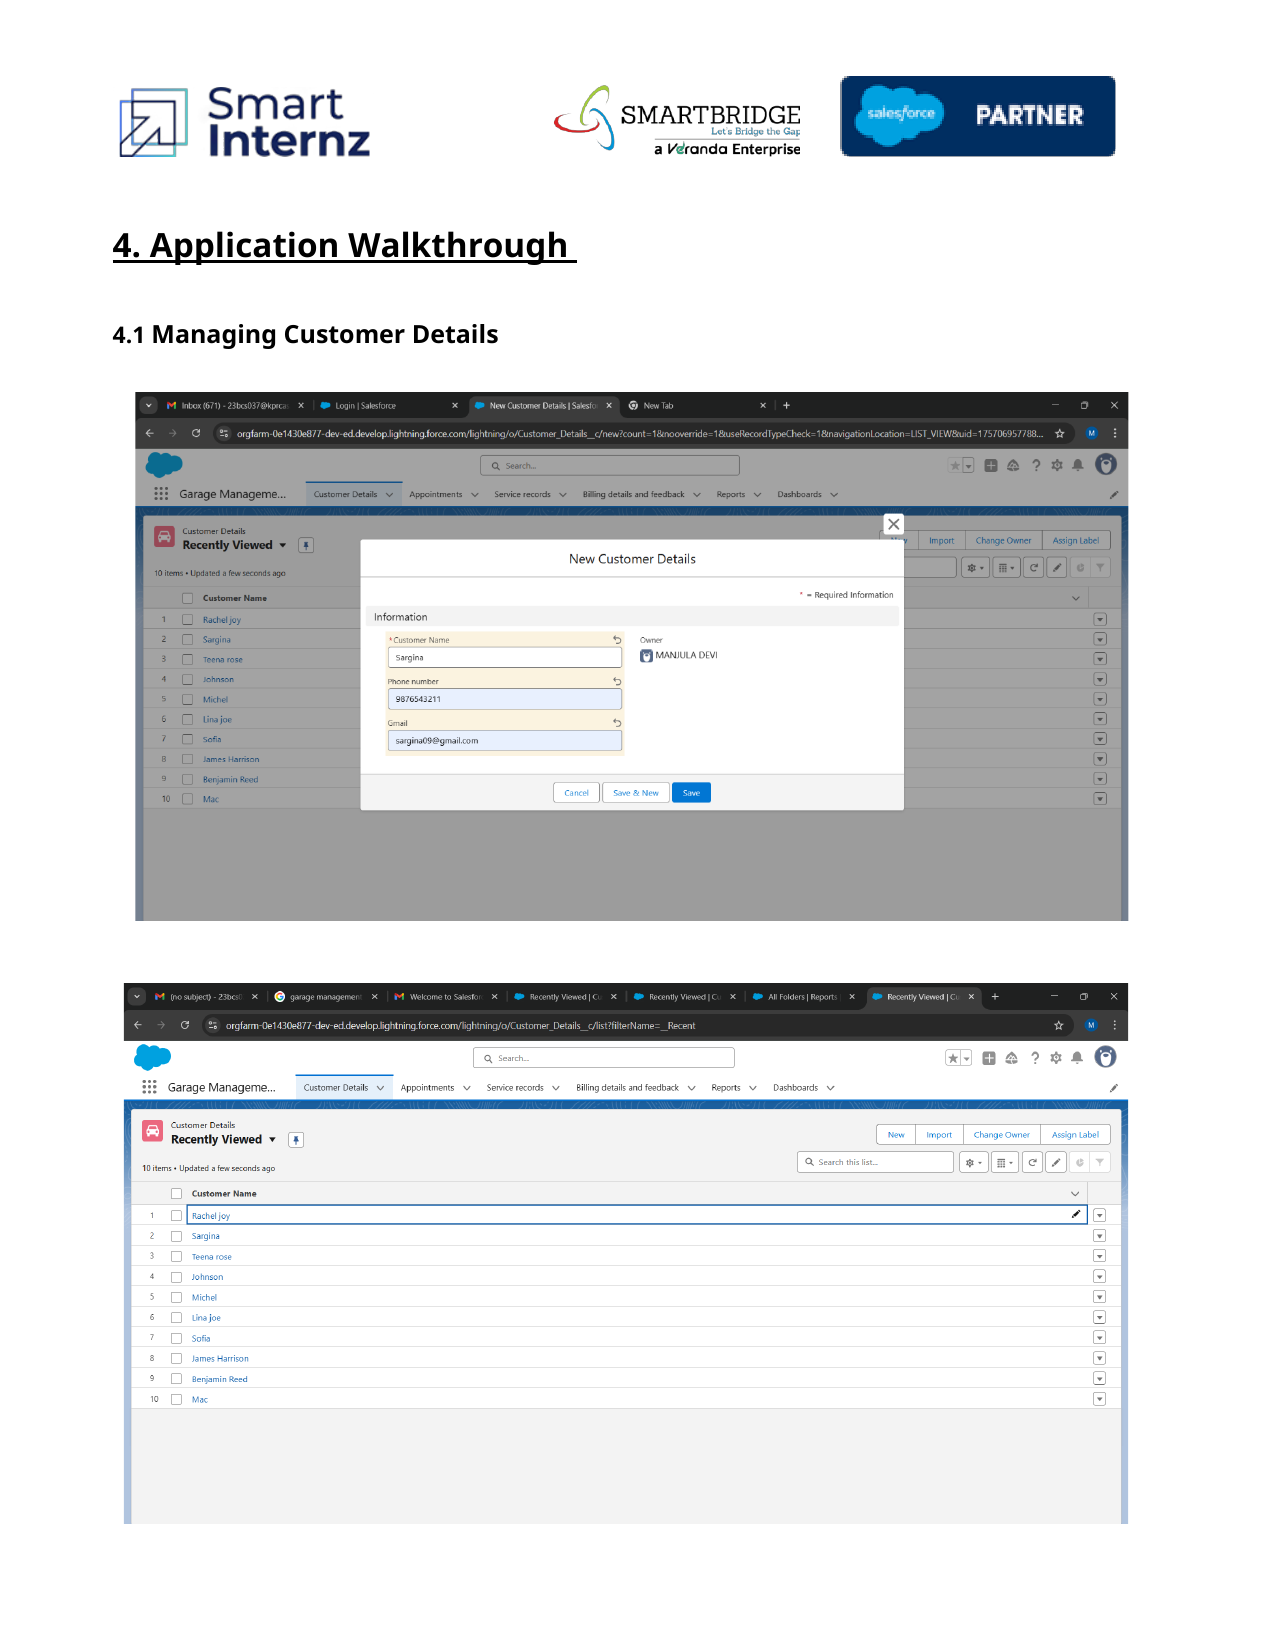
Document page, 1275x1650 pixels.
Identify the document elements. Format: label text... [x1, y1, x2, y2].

text 4. Application Walkthrough [112, 222, 1200, 267]
text 4.1 Managing Customer Details [112, 316, 1200, 350]
picture [112, 87, 374, 157]
picture [840, 76, 1116, 157]
picture [123, 983, 1129, 1524]
picture [553, 85, 800, 157]
picture [135, 392, 1129, 921]
